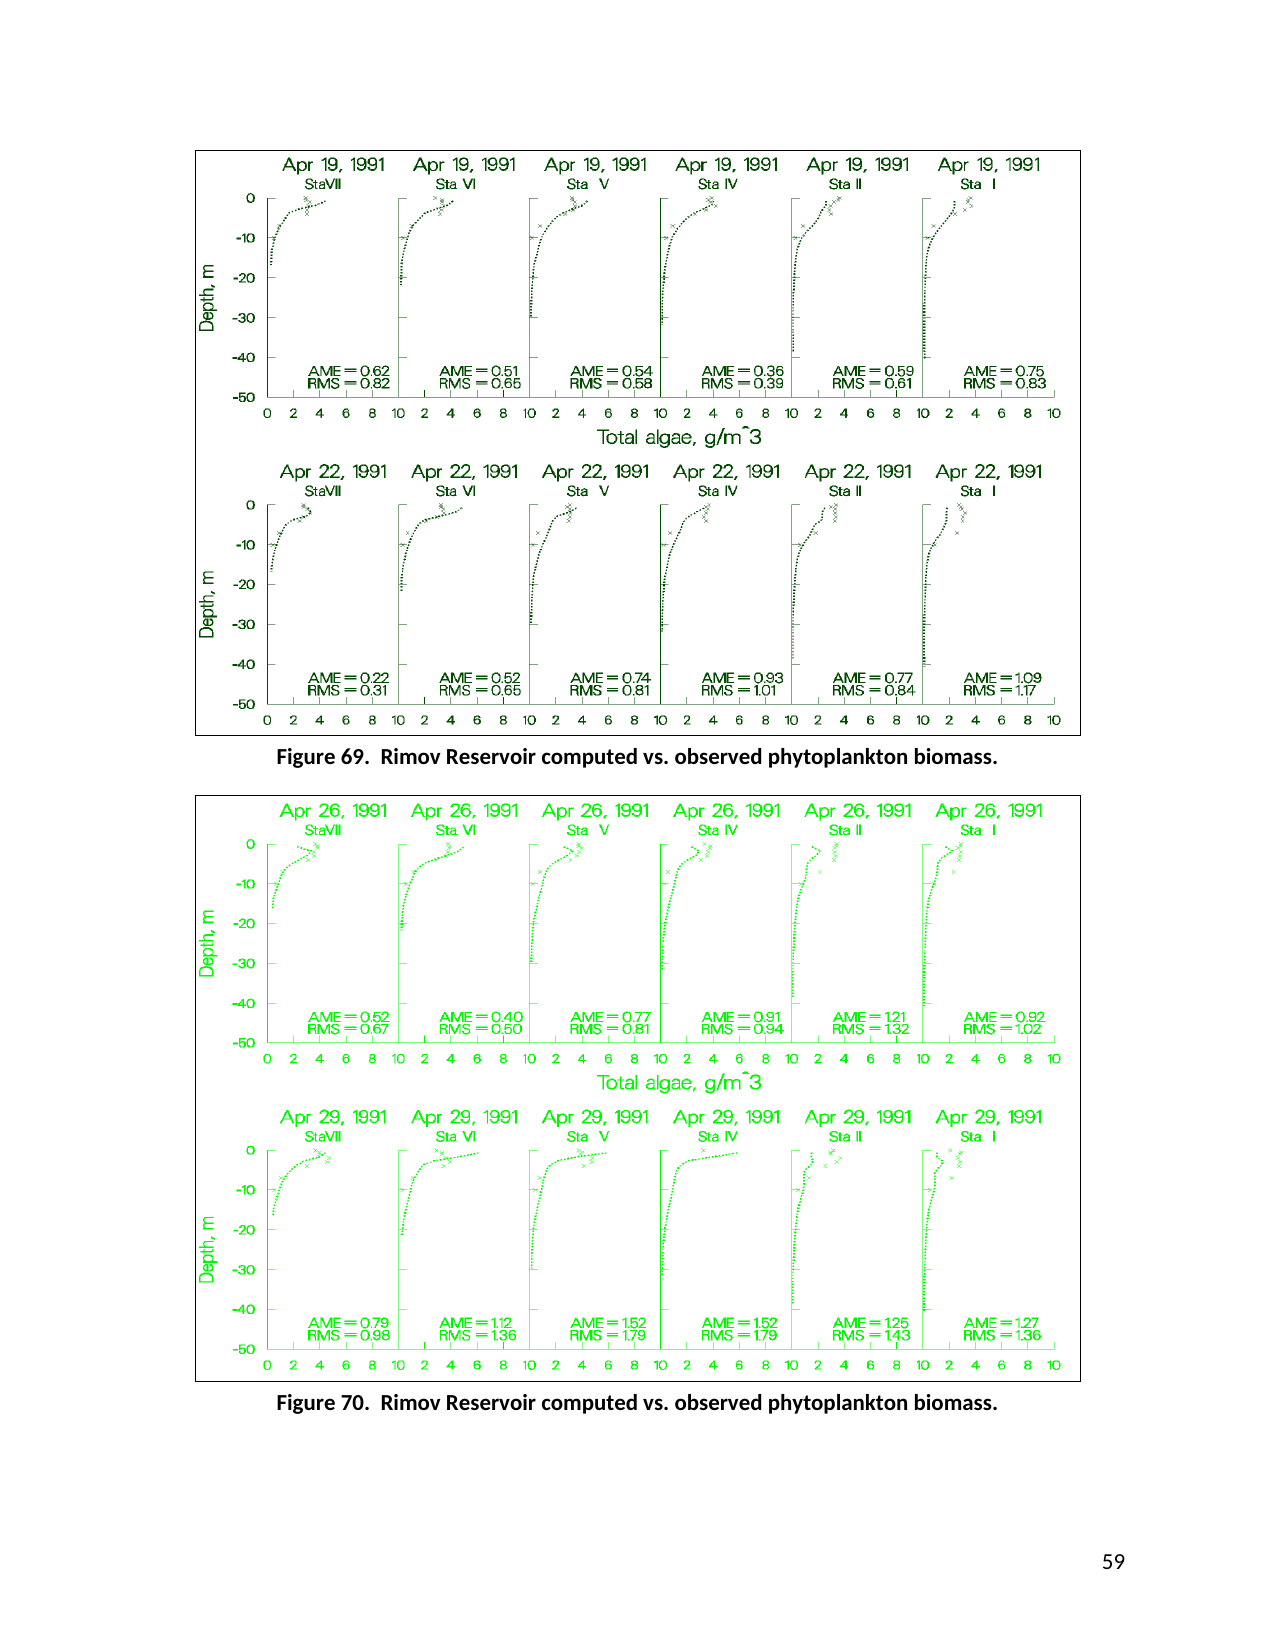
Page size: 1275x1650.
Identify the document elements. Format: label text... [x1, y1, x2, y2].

text Figure 69. Rimov Reservoir computed vs. observed phytoplankton biomass. [150, 742, 1125, 770]
picture [196, 796, 1080, 1381]
text Figure 70. Rimov Reservoir computed vs. observed phytoplankton biomass. [150, 1388, 1125, 1416]
picture [196, 151, 1080, 735]
